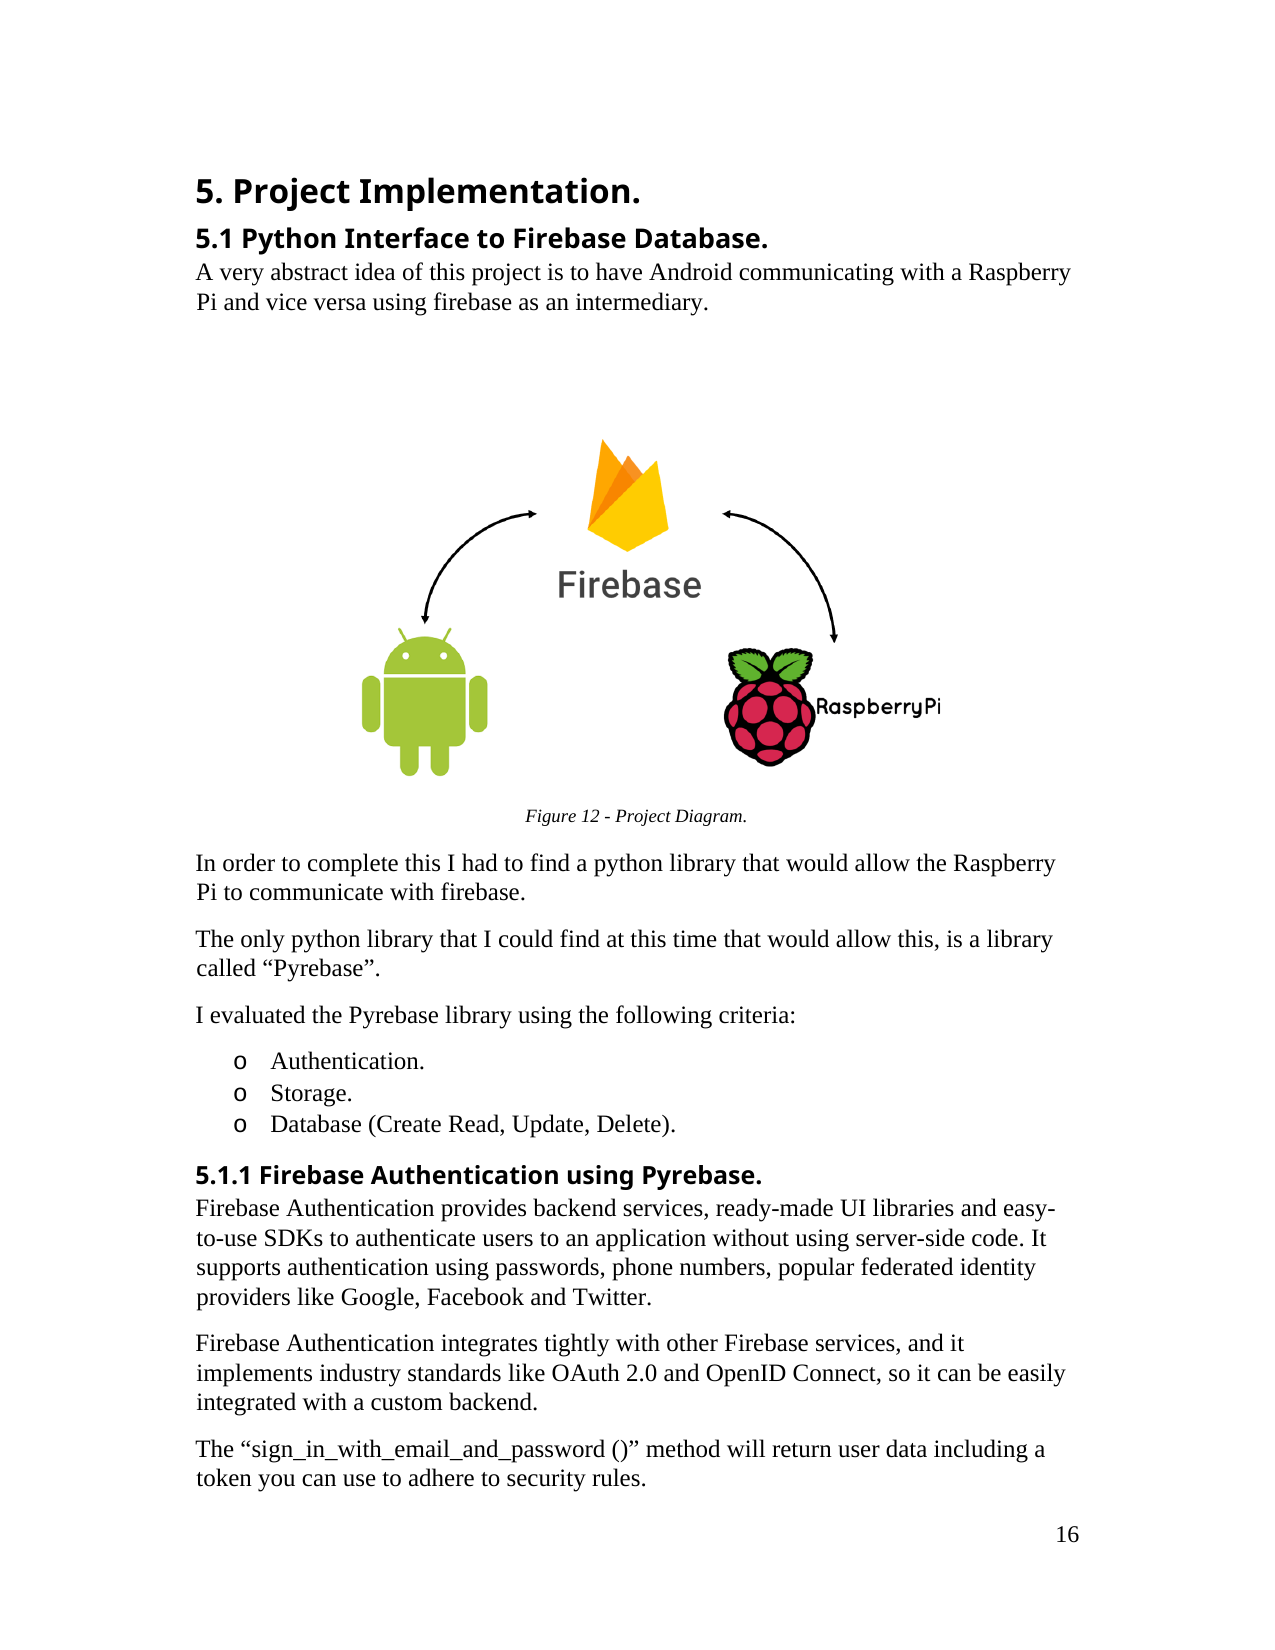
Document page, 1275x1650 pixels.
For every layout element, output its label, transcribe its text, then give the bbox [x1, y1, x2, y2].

list Authentication. [233, 1046, 1079, 1077]
text I evaluated the Pyrebase library using the following criteria: [195, 1000, 1079, 1028]
text Firebase Authentication provides backend services, ready-made UI libraries and easy-to-use SDKs to authenticate users to an application without using server-side code. It supports authentication using passwords, phone numbers, popular federated identity providers like Google, Facebook and Twitter. [195, 1193, 1079, 1311]
text In order to complete this I had to find a python library that would allow the Raspberry Pi to communicate with firebase. [195, 848, 1079, 906]
subtitle 5. Project Implementation. [195, 168, 1079, 214]
list Database (Create Read, Update, Delete). [233, 1109, 1079, 1140]
text The only python library that I could find at this time that would allow this, is a library called “Pyrebase”. [195, 924, 1079, 982]
text Firebase Authentication integrates tightly with other Firebase services, and it implements industry standards like OAuth 2.0 and OpenID Connect, so it can be easily integrated with a custom backend. [195, 1328, 1079, 1416]
text Figure 12 - Project Diagram. [195, 805, 1079, 827]
text A very abstract idea of this project is to have Android communicating with a Raspberry Pi and vice versa using firebase as an intermediary. [195, 257, 1079, 316]
list Storage. [233, 1078, 1079, 1109]
picture [315, 378, 960, 788]
subtitle 5.1 Python Interface to Firebase Database. [195, 219, 1079, 256]
text The “sign_in_with_email_and_password ()” method will return user data including a token you can use to adhere to security rules. [195, 1434, 1079, 1492]
subtitle 5.1.1 Firebase Authentication using Pyrebase. [195, 1158, 1079, 1192]
